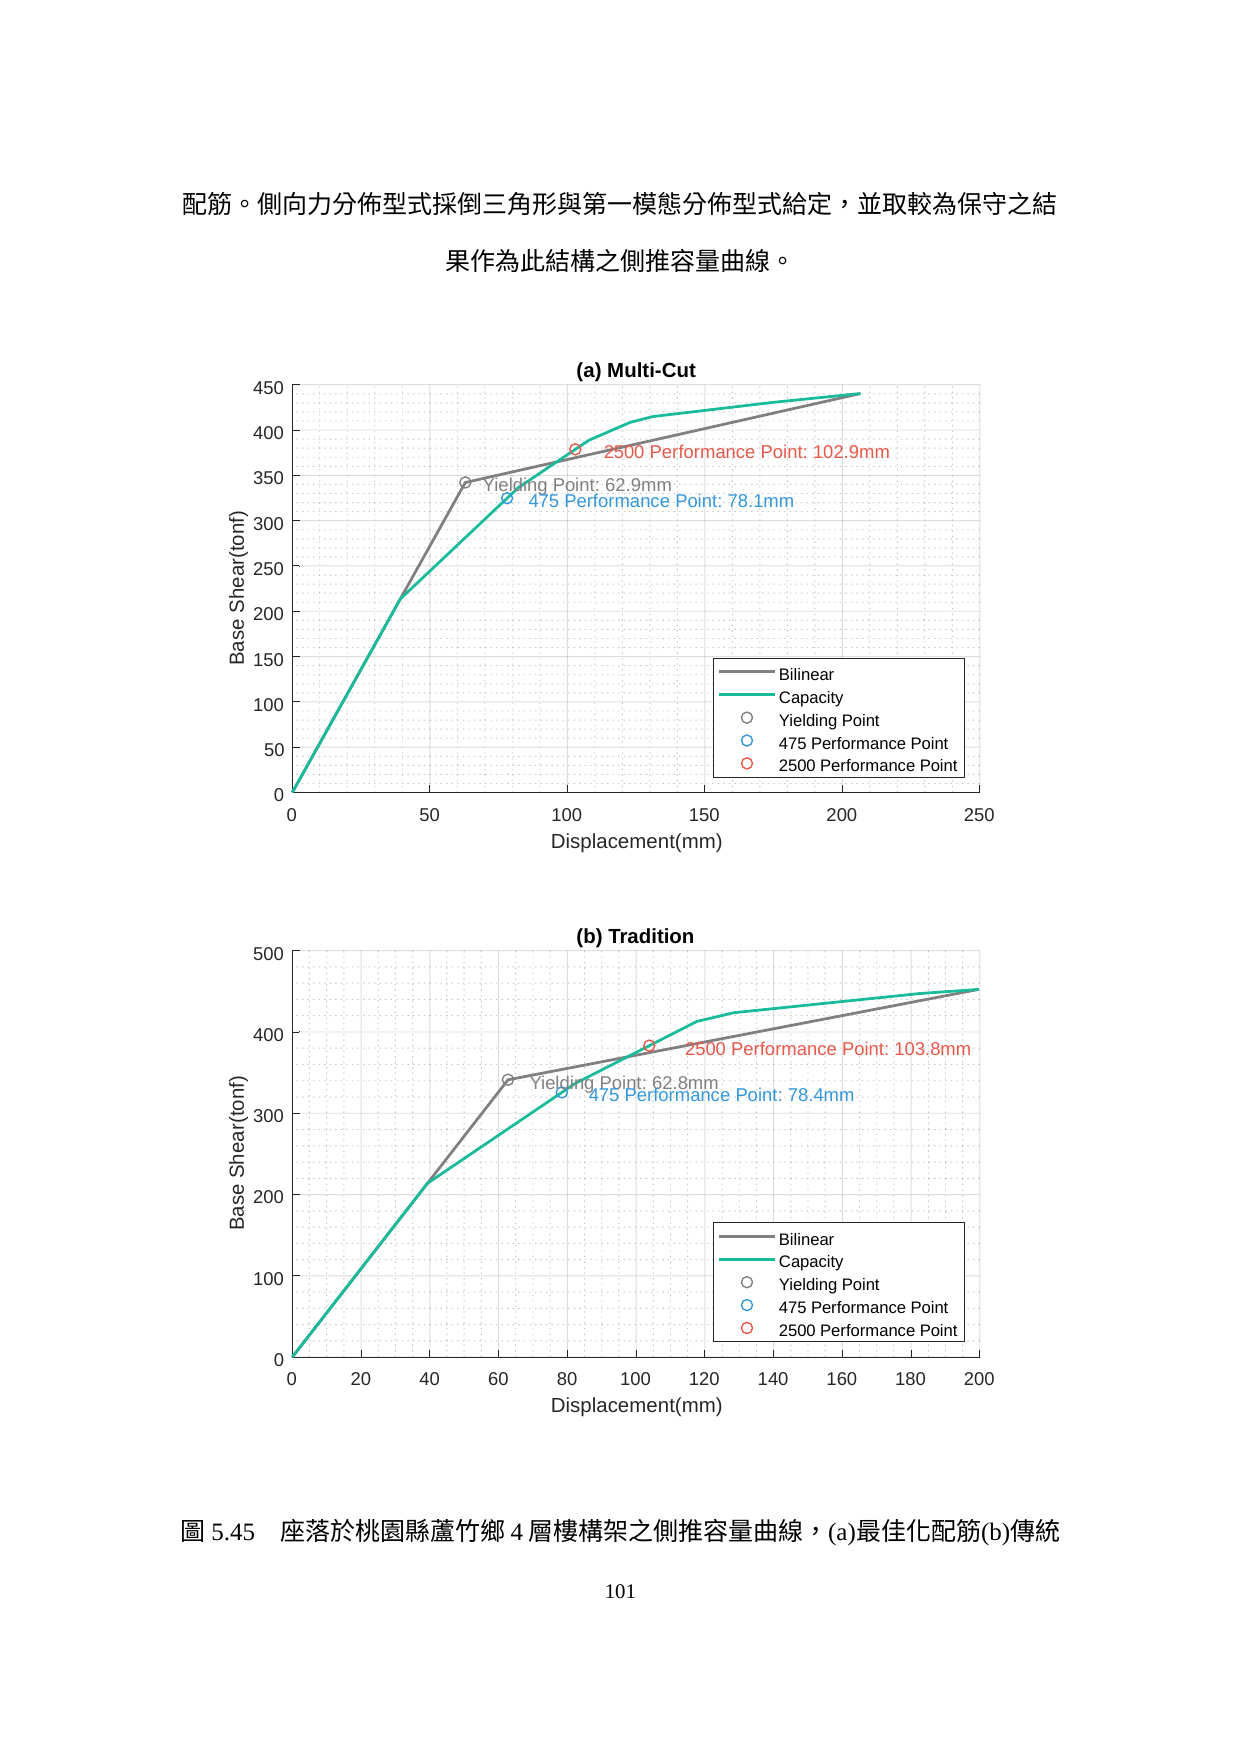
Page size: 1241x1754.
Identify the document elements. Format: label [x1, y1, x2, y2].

text [177, 1510, 1063, 1548]
text [177, 184, 1063, 278]
